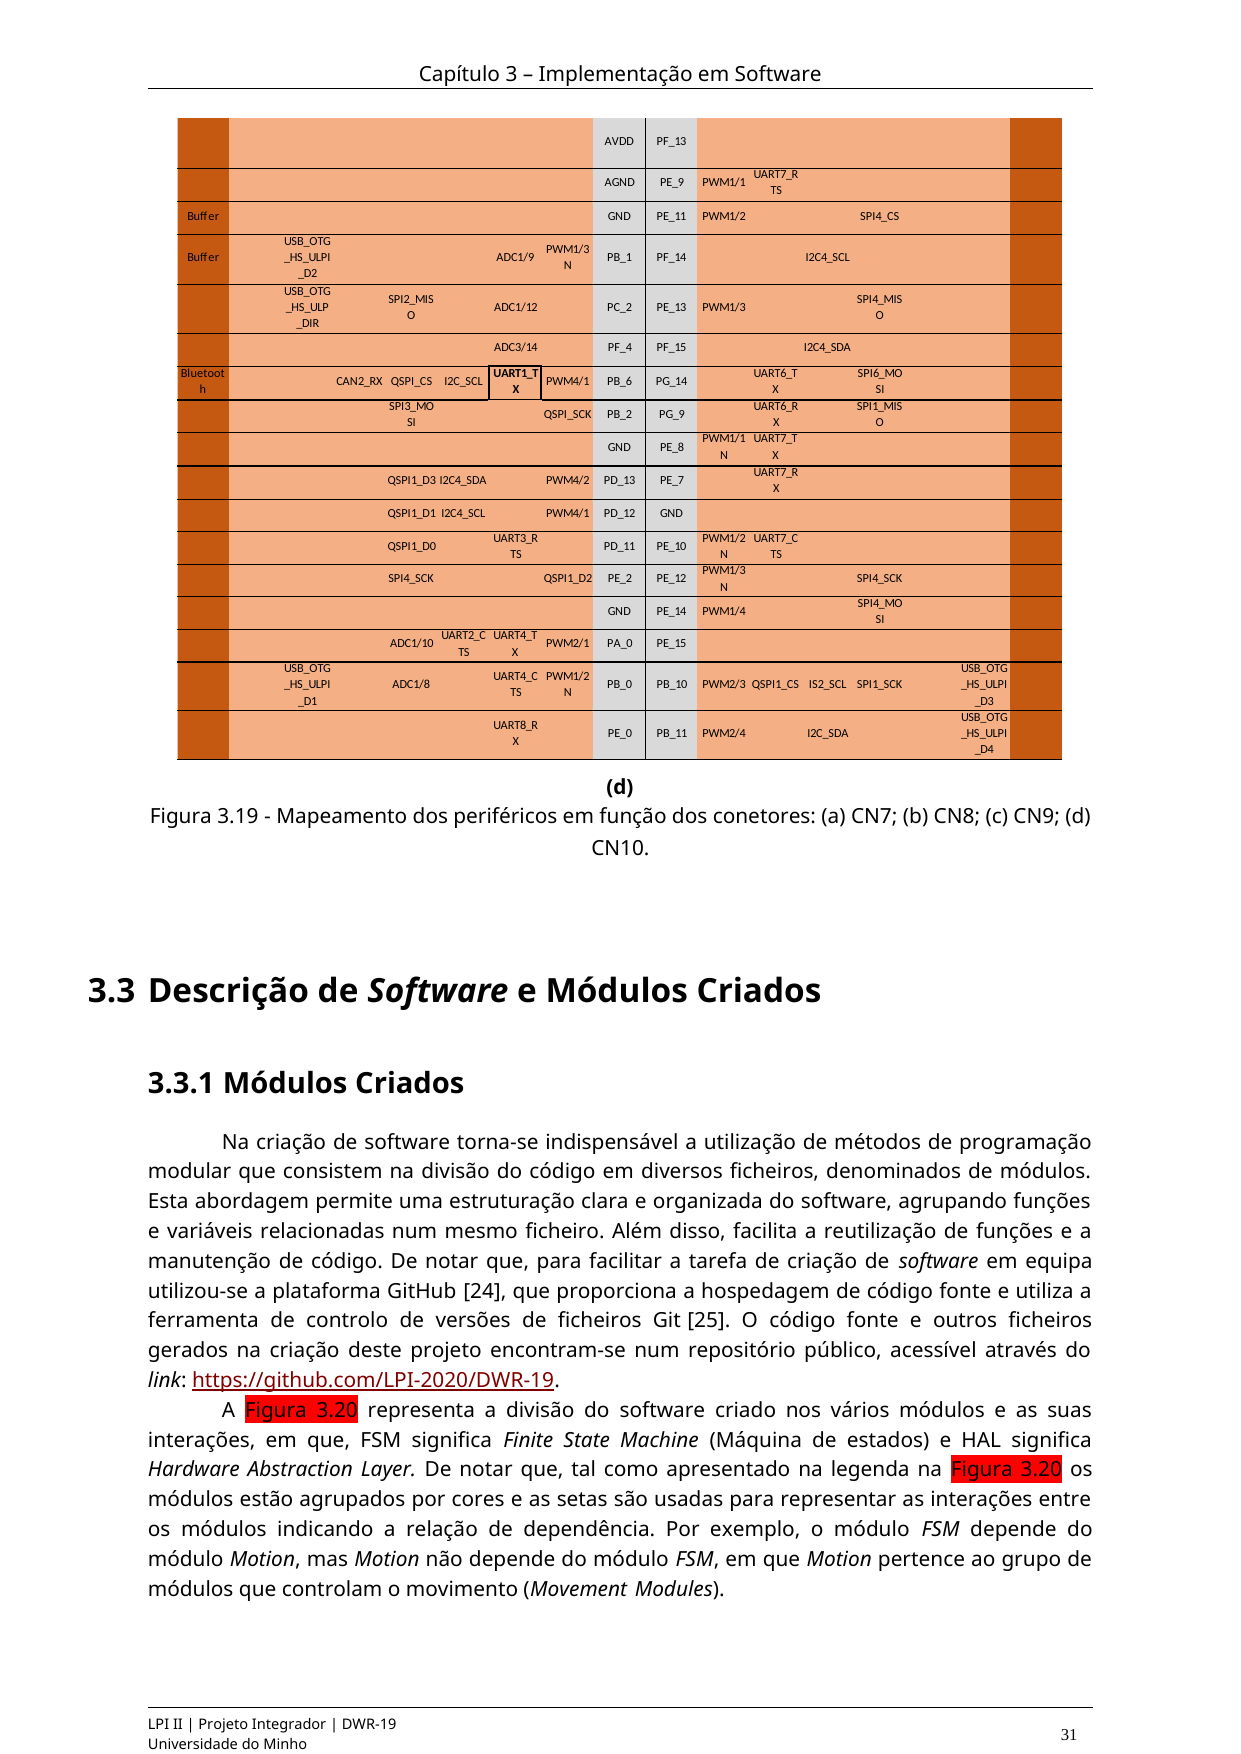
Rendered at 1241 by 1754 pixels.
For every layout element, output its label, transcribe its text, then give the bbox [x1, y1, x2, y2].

table_cell (d) [148, 773, 1092, 801]
subtitle Descrição de Software e Módulos Criados [88, 967, 1092, 1012]
table_cell [148, 118, 1092, 772]
subtitle Módulos Criados [148, 1062, 1092, 1102]
text Na criação de software torna-se indispensável a utilização de métodos de programação modular que consistem na divisão do código em diversos ficheiros, denominados de módulos. Esta abordagem permite uma estruturação clara e organizada do software, agrupando funções e variáveis relacionadas num mesmo ficheiro. Além disso, facilita a reutilização de funções e a manutenção de código. De notar que, para facilitar a tarefa de criação de software em equipa utilizou-se a plataforma GitHub , que proporciona a hospedagem de código fonte e utiliza a ferramenta de controlo de versões de ficheiros Git . O código fonte e outros ficheiros gerados na criação deste projeto encontram-se num repositório público, acessível através do link: https://github.com/LPI-2020/DWR-19. [148, 1127, 1092, 1394]
text Figura 3.8 - Mapeamento dos periféricos em função dos conetores: (a) CN7; (b) CN8; (c) CN9; (d) CN10. [148, 801, 1092, 862]
